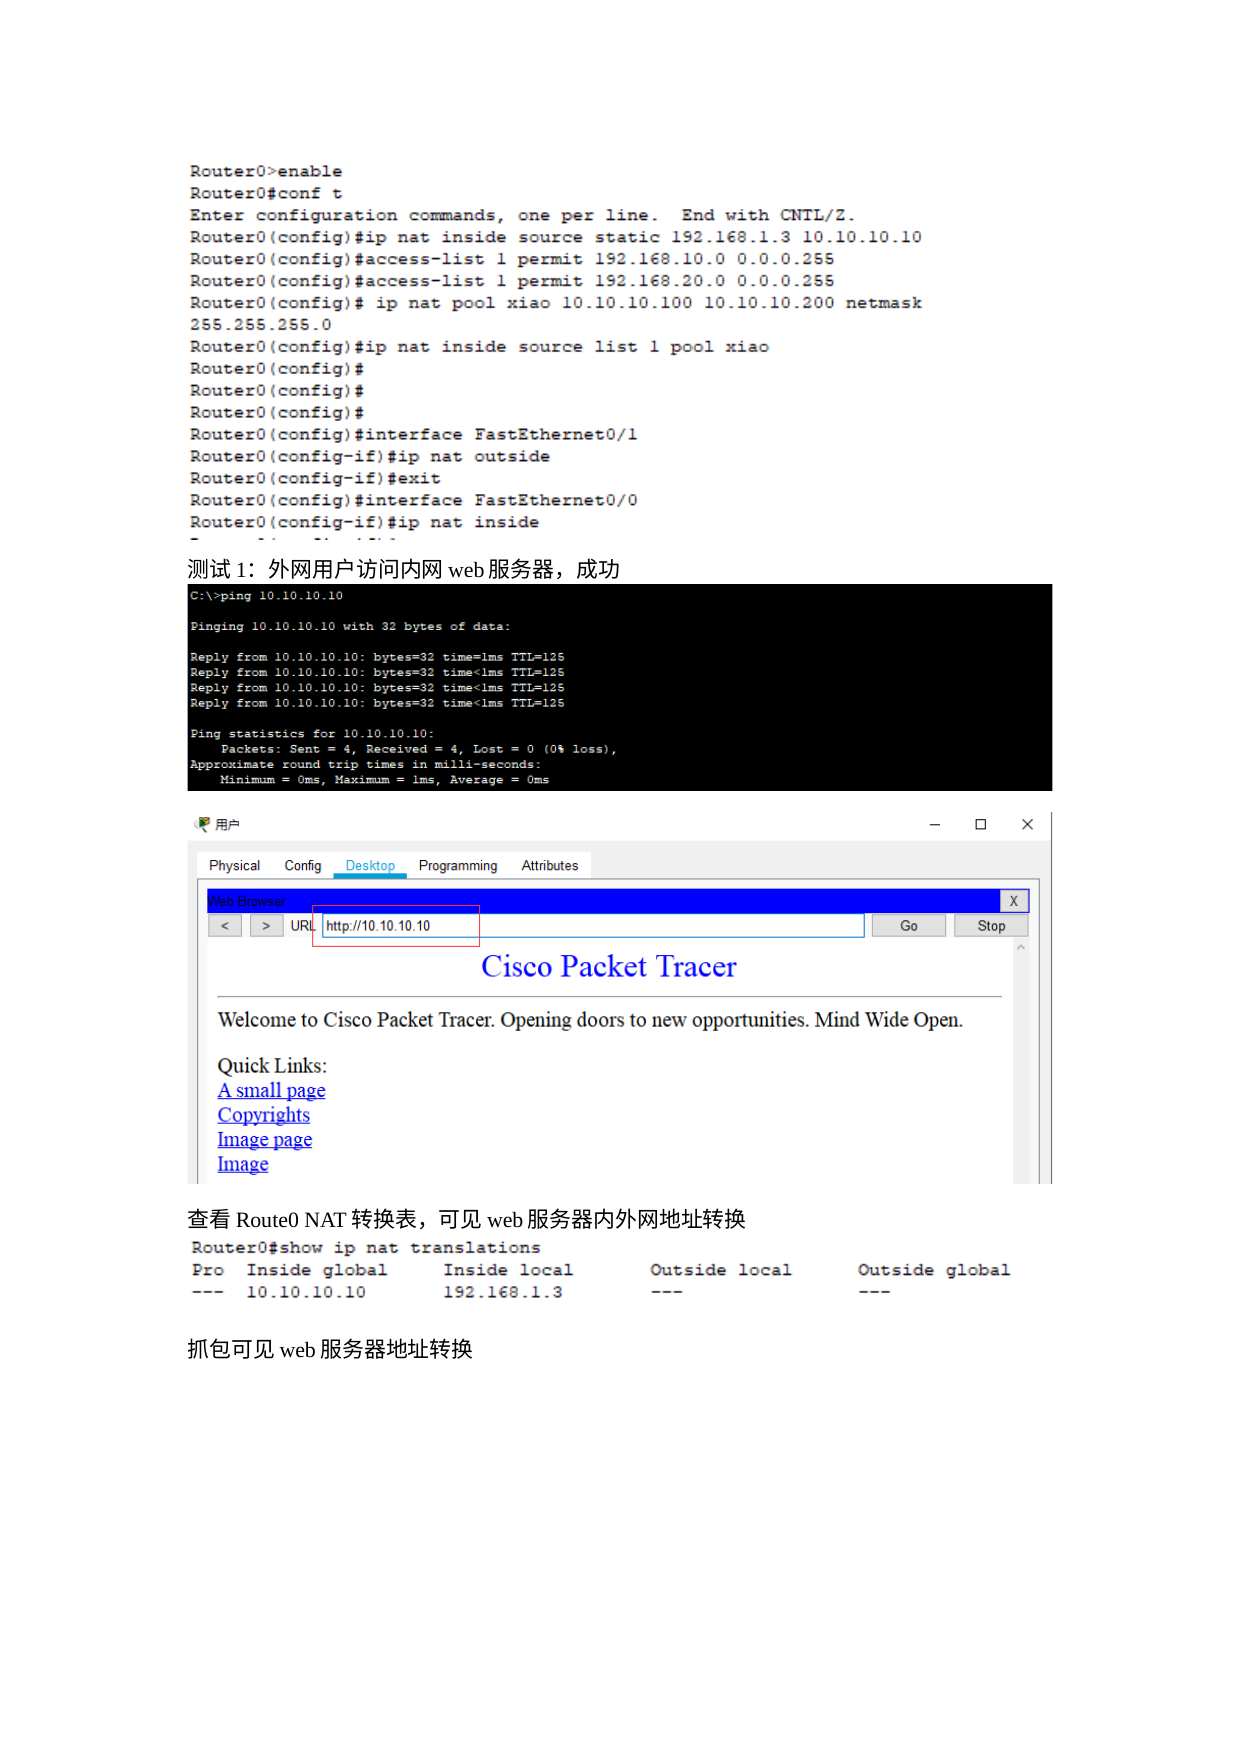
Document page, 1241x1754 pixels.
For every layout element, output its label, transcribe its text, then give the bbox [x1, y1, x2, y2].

text 抓包可见web服务器地址转换 [187, 1332, 1053, 1364]
text 查看Route0 NAT转换表，可见web服务器内外网地址转换 [187, 1202, 1053, 1234]
picture [187, 162, 1021, 540]
text 测试1：外网用户访问内网web服务器，成功 [187, 552, 1053, 584]
picture [187, 584, 1053, 791]
picture [187, 1234, 1024, 1309]
picture [187, 812, 1053, 1184]
